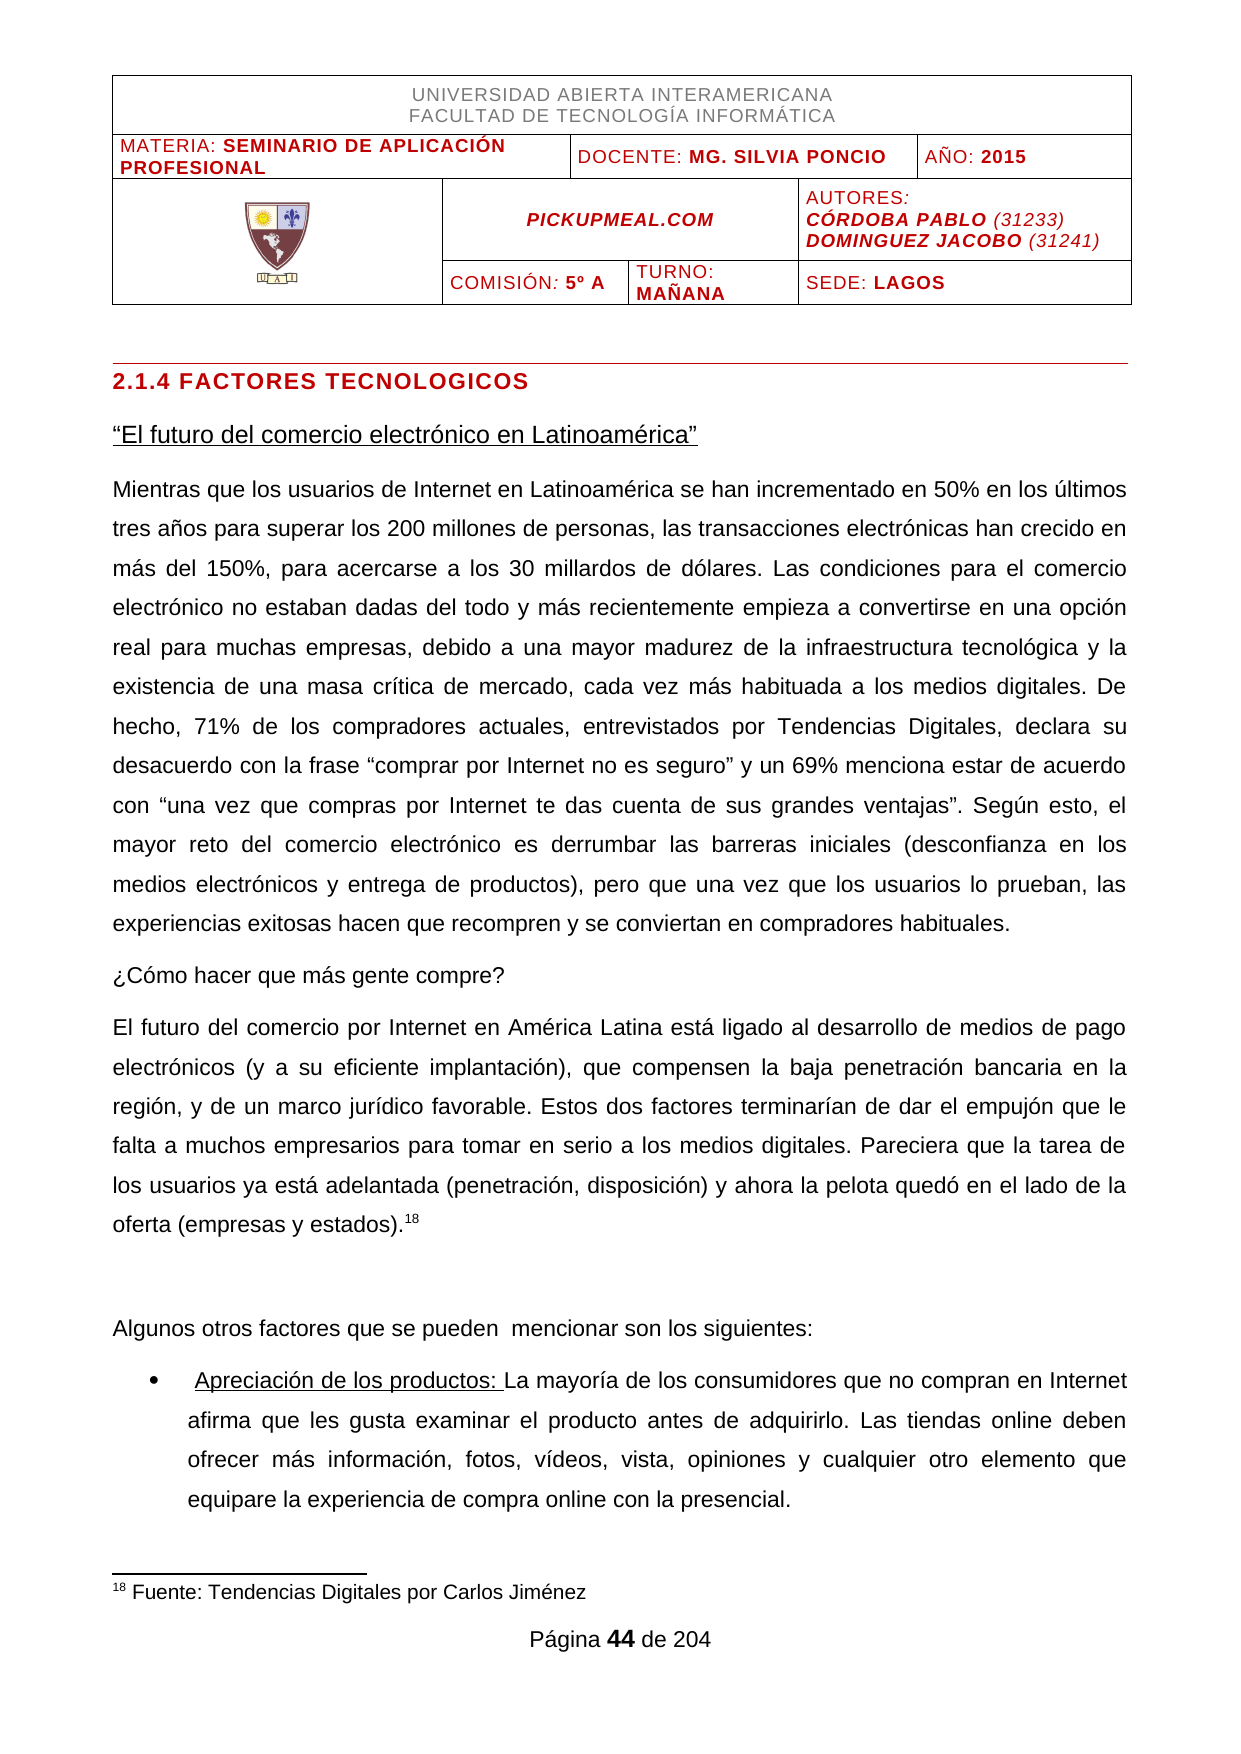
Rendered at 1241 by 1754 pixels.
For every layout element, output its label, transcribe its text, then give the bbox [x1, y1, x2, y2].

list Apreciación de los productos: La mayoría de los consumidores que no compran en Internet afirma que les gusta examinar el producto antes de adquirirlo. Las tiendas online deben ofrecer más información, fotos, vídeos, vista, opiniones y cualquier otro elemento que equipare la experiencia de compra online con la presencial. [150, 1367, 1128, 1512]
text “El futuro del comercio electrónico en Latinoamérica” [112, 420, 1128, 449]
text Mientras que los usuarios de Internet en Latinoamérica se han incrementado en 50% en los últimos tres años para superar los 200 millones de personas, las transacciones electrónicas han crecido en más del 150%, para acercarse a los 30 millardos de dólares. Las condiciones para el comercio electrónico no estaban dadas del todo y más recientemente empieza a convertirse en una opción real para muchas empresas, debido a una mayor madurez de la infraestructura tecnológica y la existencia de una masa crítica de mercado, cada vez más habituada a los medios digitales. De hecho, 71% de los compradores actuales, entrevistados por Tendencias Digitales, declara su desacuerdo con la frase “comprar por Internet no es seguro” y un 69% menciona estar de acuerdo con “una vez que compras por Internet te das cuenta de sus grandes ventajas”. Según esto, el mayor reto del comercio electrónico es derrumbar las barreras iniciales (desconfianza en los medios electrónicos y entrega de productos), pero que una vez que los usuarios lo prueban, las experiencias exitosas hacen que recompren y se conviertan en compradores habituales. [112, 476, 1128, 936]
text El futuro del comercio por Internet en América Latina está ligado al desarrollo de medios de pago electrónicos (y a su eficiente implantación), que compensen la baja penetración bancaria en la región, y de un marco jurídico favorable. Estos dos factores terminarían de dar el empujón que le falta a muchos empresarios para tomar en serio a los medios digitales. Pareciera que la tarea de los usuarios ya está adelantada (penetración, disposición) y ahora la pelota quedó en el lado de la oferta (empresas y estados). [112, 1014, 1128, 1238]
text ¿Cómo hacer que más gente compre? [112, 962, 1128, 988]
picture [230, 196, 325, 287]
text Algunos otros factores que se pueden mencionar son los siguientes: [112, 1315, 1128, 1342]
subtitle 2.1.4 Factores tecnologicos [112, 364, 1128, 394]
